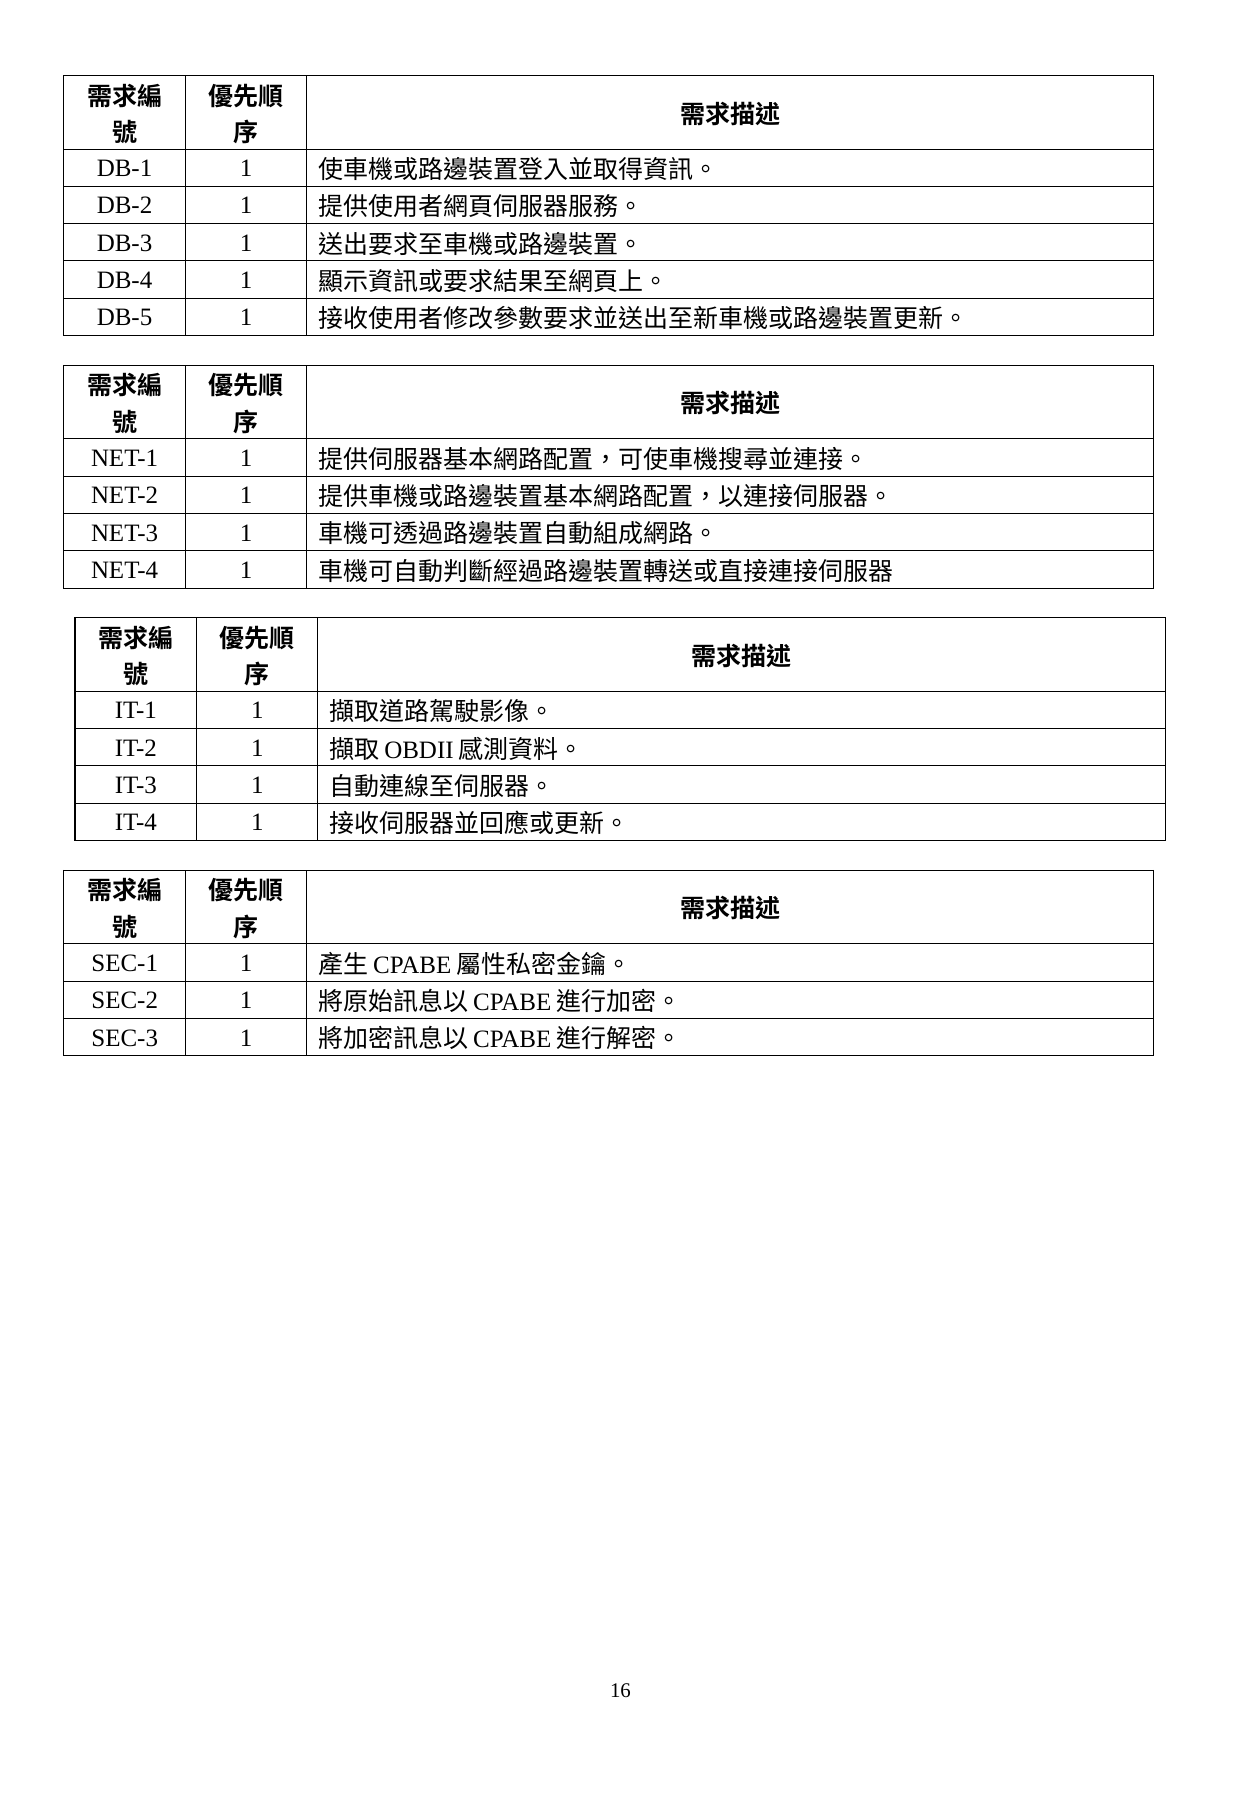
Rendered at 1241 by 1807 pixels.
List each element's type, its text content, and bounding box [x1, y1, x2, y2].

table_cell 車機可透過路邊裝置自動組成網路。 [307, 514, 1153, 550]
table_cell NET-2 [64, 477, 185, 513]
table_cell DB-4 [64, 261, 185, 298]
table_cell 自動連線至伺服器。 [318, 766, 1165, 803]
table_cell 1 [186, 514, 306, 550]
table_header 優先順序 [197, 618, 317, 691]
table_cell DB-2 [64, 187, 185, 223]
table_cell DB-1 [64, 150, 185, 186]
table_cell 接收使用者修改參數要求並送出至新車機或路邊裝置更新。 [307, 299, 1153, 335]
table_cell SEC-3 [64, 1019, 185, 1055]
table_cell DB-5 [64, 299, 185, 335]
table_cell 1 [197, 729, 317, 765]
table_cell DB-3 [64, 224, 185, 260]
table_cell 1 [186, 150, 306, 186]
table_cell IT-3 [76, 766, 196, 803]
table_cell 擷取OBDII感測資料。 [318, 729, 1165, 765]
table_cell 1 [197, 692, 317, 728]
table_cell NET-1 [64, 439, 185, 476]
table_cell 擷取道路駕駛影像。 [318, 692, 1165, 728]
table_cell 接收伺服器並回應或更新。 [318, 804, 1165, 840]
table_cell 1 [186, 944, 306, 981]
table_cell NET-4 [64, 551, 185, 587]
table_cell SEC-2 [64, 982, 185, 1018]
table_cell 1 [186, 261, 306, 298]
table_cell 1 [186, 224, 306, 260]
table_cell 提供使用者網頁伺服器服務。 [307, 187, 1153, 223]
table_cell 1 [186, 187, 306, 223]
table_cell 產生CPABE屬性私密金鑰。 [307, 944, 1153, 981]
table_cell 顯示資訊或要求結果至網頁上。 [307, 261, 1153, 298]
table_cell 送出要求至車機或路邊裝置。 [307, 224, 1153, 260]
table_cell 1 [186, 477, 306, 513]
table_header 需求編號 [76, 618, 196, 691]
table_cell 將原始訊息以CPABE進行加密。 [307, 982, 1153, 1018]
table_cell 1 [186, 1019, 306, 1055]
table_cell 1 [197, 804, 317, 840]
table_cell NET-3 [64, 514, 185, 550]
table_header 需求描述 [307, 871, 1153, 943]
table_cell SEC-1 [64, 944, 185, 981]
table_cell IT-1 [76, 692, 196, 728]
table_cell 1 [186, 551, 306, 587]
table_cell 1 [197, 766, 317, 803]
table_header 需求描述 [318, 618, 1165, 691]
table_header 需求編號 [64, 871, 185, 943]
table_header 優先順序 [186, 76, 306, 148]
table_cell 提供伺服器基本網路配置，可使車機搜尋並連接。 [307, 439, 1153, 476]
table_cell 1 [186, 982, 306, 1018]
table_cell 1 [186, 299, 306, 335]
table_cell 使車機或路邊裝置登入並取得資訊。 [307, 150, 1153, 186]
table_header 需求描述 [307, 366, 1153, 438]
table_cell 1 [186, 439, 306, 476]
table_header 需求編號 [64, 366, 185, 438]
table_cell IT-4 [76, 804, 196, 840]
table_cell 車機可自動判斷經過路邊裝置轉送或直接連接伺服器 [307, 551, 1153, 587]
table_header 需求編號 [64, 76, 185, 148]
table_cell 提供車機或路邊裝置基本網路配置，以連接伺服器。 [307, 477, 1153, 513]
table_header 需求描述 [307, 76, 1153, 148]
table_header 優先順序 [186, 871, 306, 943]
table_header 優先順序 [186, 366, 306, 438]
table_cell 將加密訊息以CPABE進行解密。 [307, 1019, 1153, 1055]
table_cell IT-2 [76, 729, 196, 765]
